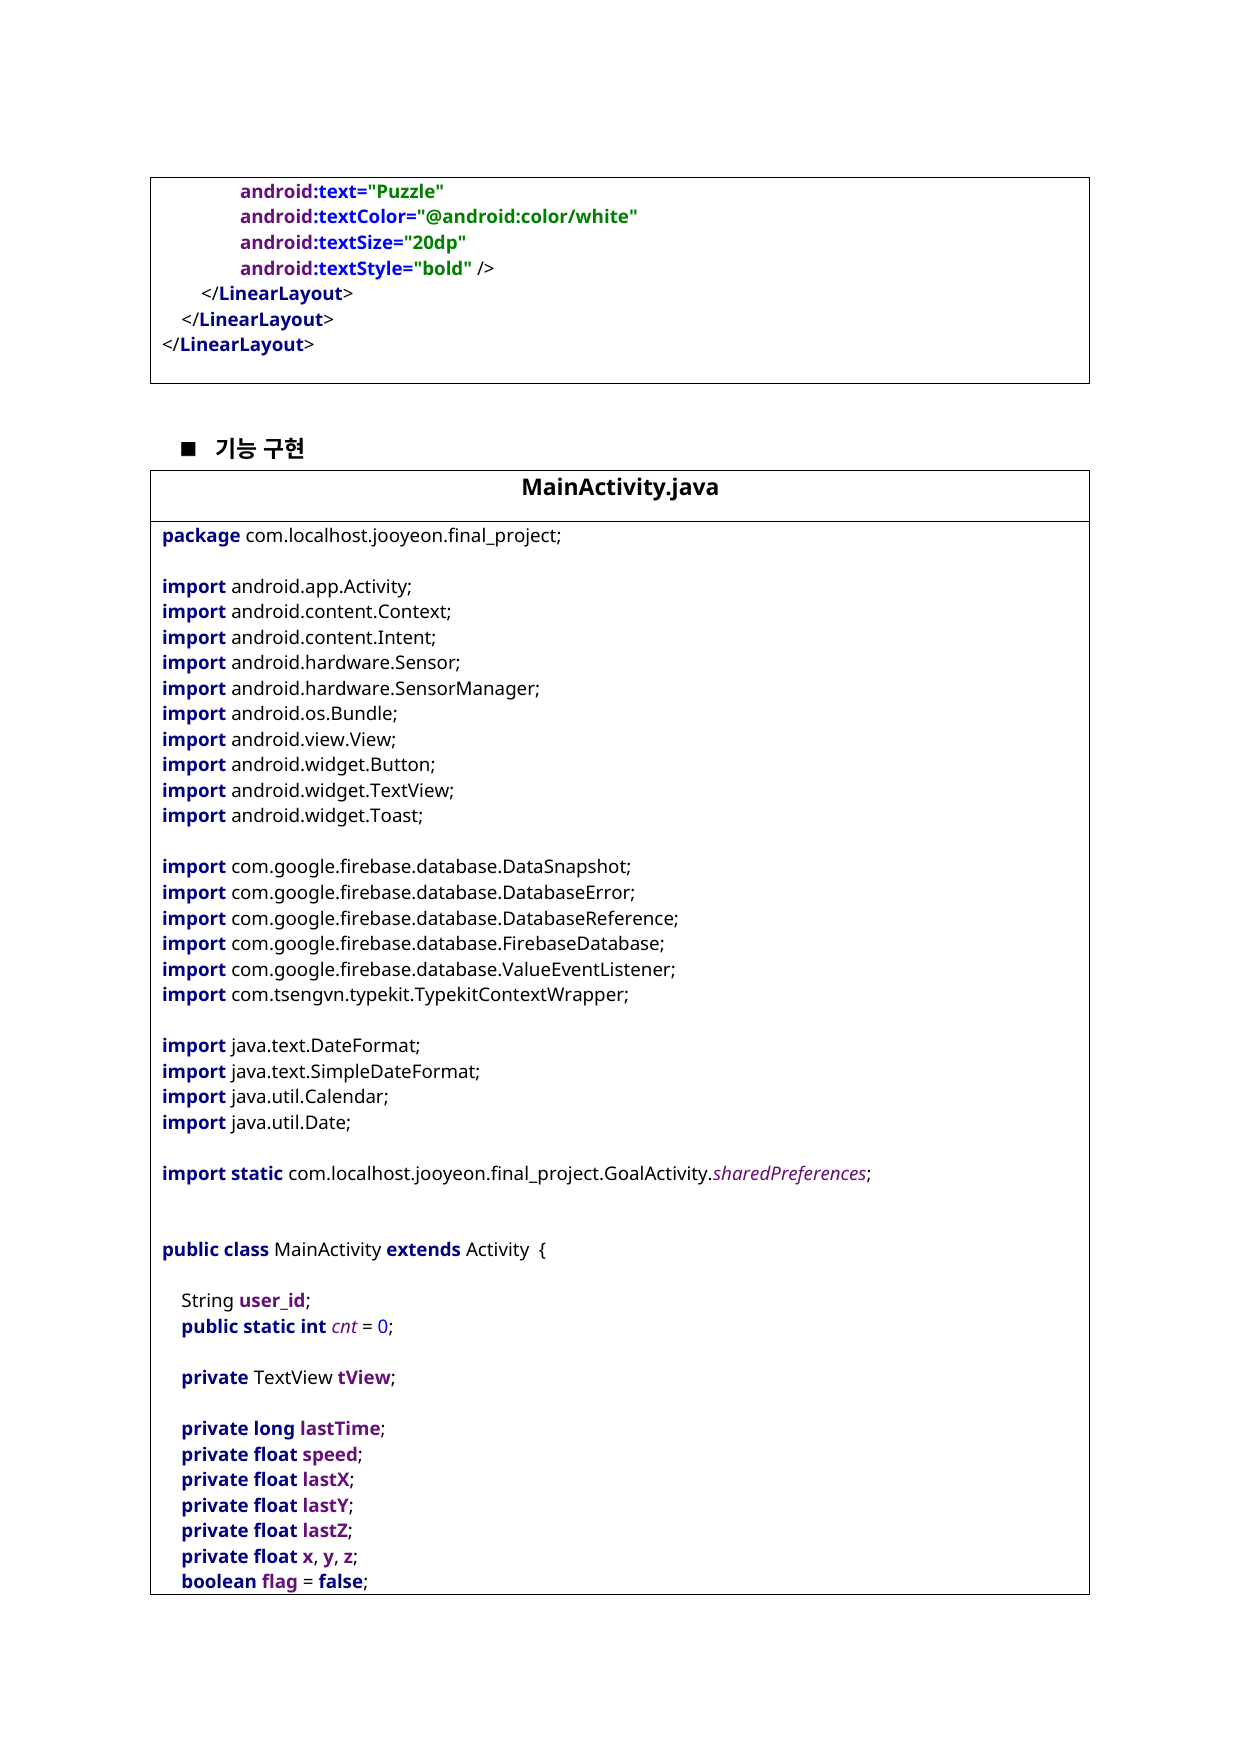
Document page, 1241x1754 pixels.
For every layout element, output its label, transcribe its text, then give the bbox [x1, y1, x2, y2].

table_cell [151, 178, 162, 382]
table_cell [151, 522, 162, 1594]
table_header MainActivity.java [151, 471, 1089, 521]
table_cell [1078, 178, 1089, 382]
list 기능 구현 [179, 431, 1090, 464]
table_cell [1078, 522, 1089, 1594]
